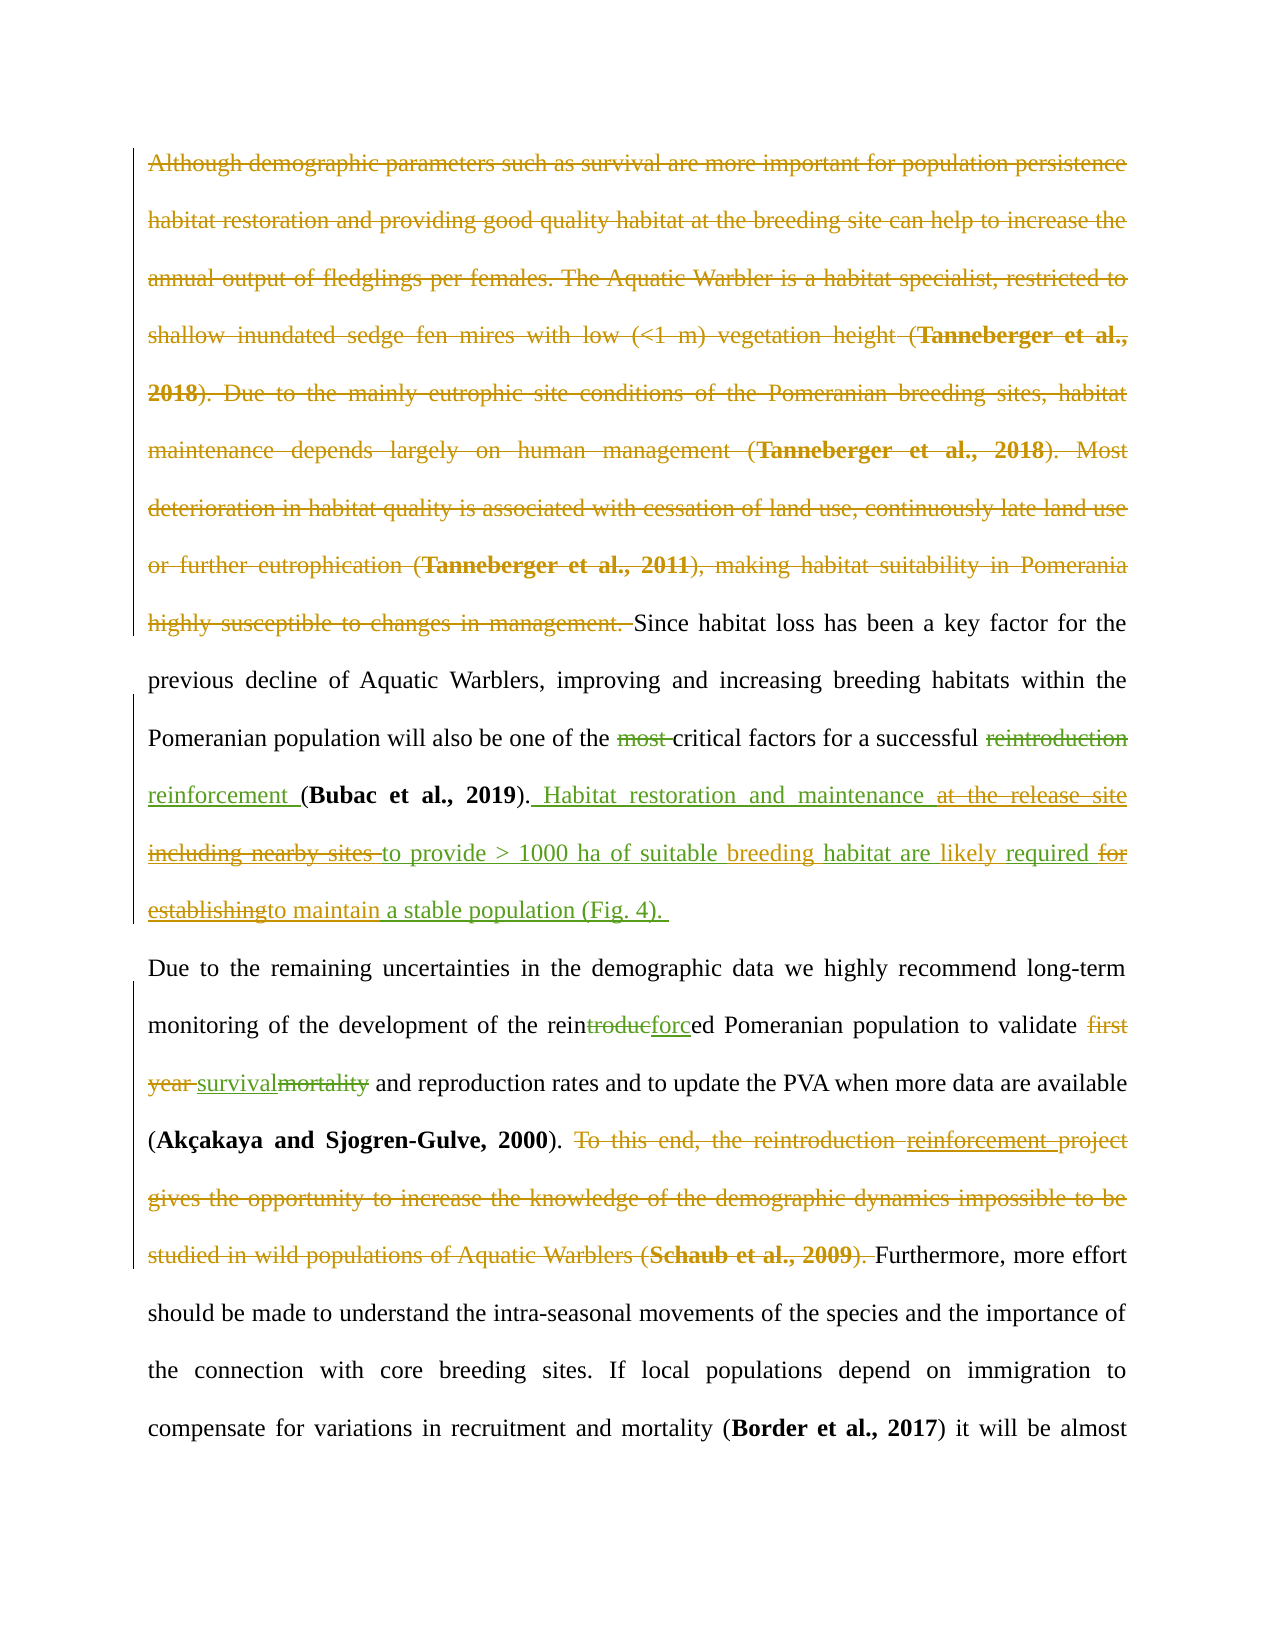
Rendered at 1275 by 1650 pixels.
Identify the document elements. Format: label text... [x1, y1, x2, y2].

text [148, 1200, 1127, 1441]
text Since habitat loss has been a key factor for the previous decline of Aquatic Warblers, improving and increasing breeding habitats within the Pomeranian population will also be one of the critical factors for a successful (Bubac et al., 2019). [148, 452, 1127, 508]
text Since habitat loss has been a key factor for the previous decline of Aquatic Warblers, improving and increasing breeding habitats within the Pomeranian population will also be one of the critical factors for a successful (Bubac et al., 2019). [148, 567, 1127, 863]
text Since habitat loss has been a key factor for the previous decline of Aquatic Warblers, improving and increasing breeding habitats within the Pomeranian population will also be one of the critical factors for a successful (Bubac et al., 2019). [148, 148, 1127, 163]
text Since habitat loss has been a key factor for the previous decline of Aquatic Warblers, improving and increasing breeding habitats within the Pomeranian population will also be one of the critical factors for a successful (Bubac et al., 2019). [148, 510, 1127, 566]
text Since habitat loss has been a key factor for the previous decline of Aquatic Warblers, improving and increasing breeding habitats within the Pomeranian population will also be one of the critical factors for a successful (Bubac et al., 2019). [148, 222, 1127, 278]
text Since habitat loss has been a key factor for the previous decline of Aquatic Warblers, improving and increasing breeding habitats within the Pomeranian population will also be one of the critical factors for a successful (Bubac et al., 2019). [148, 280, 1127, 336]
text Since habitat loss has been a key factor for the previous decline of Aquatic Warblers, improving and increasing breeding habitats within the Pomeranian population will also be one of the critical factors for a successful (Bubac et al., 2019). [148, 337, 1127, 393]
text Since habitat loss has been a key factor for the previous decline of Aquatic Warblers, improving and increasing breeding habitats within the Pomeranian population will also be one of the critical factors for a successful (Bubac et al., 2019). [148, 864, 1127, 924]
text Since habitat loss has been a key factor for the previous decline of Aquatic Warblers, improving and increasing breeding habitats within the Pomeranian population will also be one of the critical factors for a successful (Bubac et al., 2019). [148, 165, 1127, 221]
text Since habitat loss has been a key factor for the previous decline of Aquatic Warblers, improving and increasing breeding habitats within the Pomeranian population will also be one of the critical factors for a successful (Bubac et al., 2019). [148, 395, 1127, 451]
